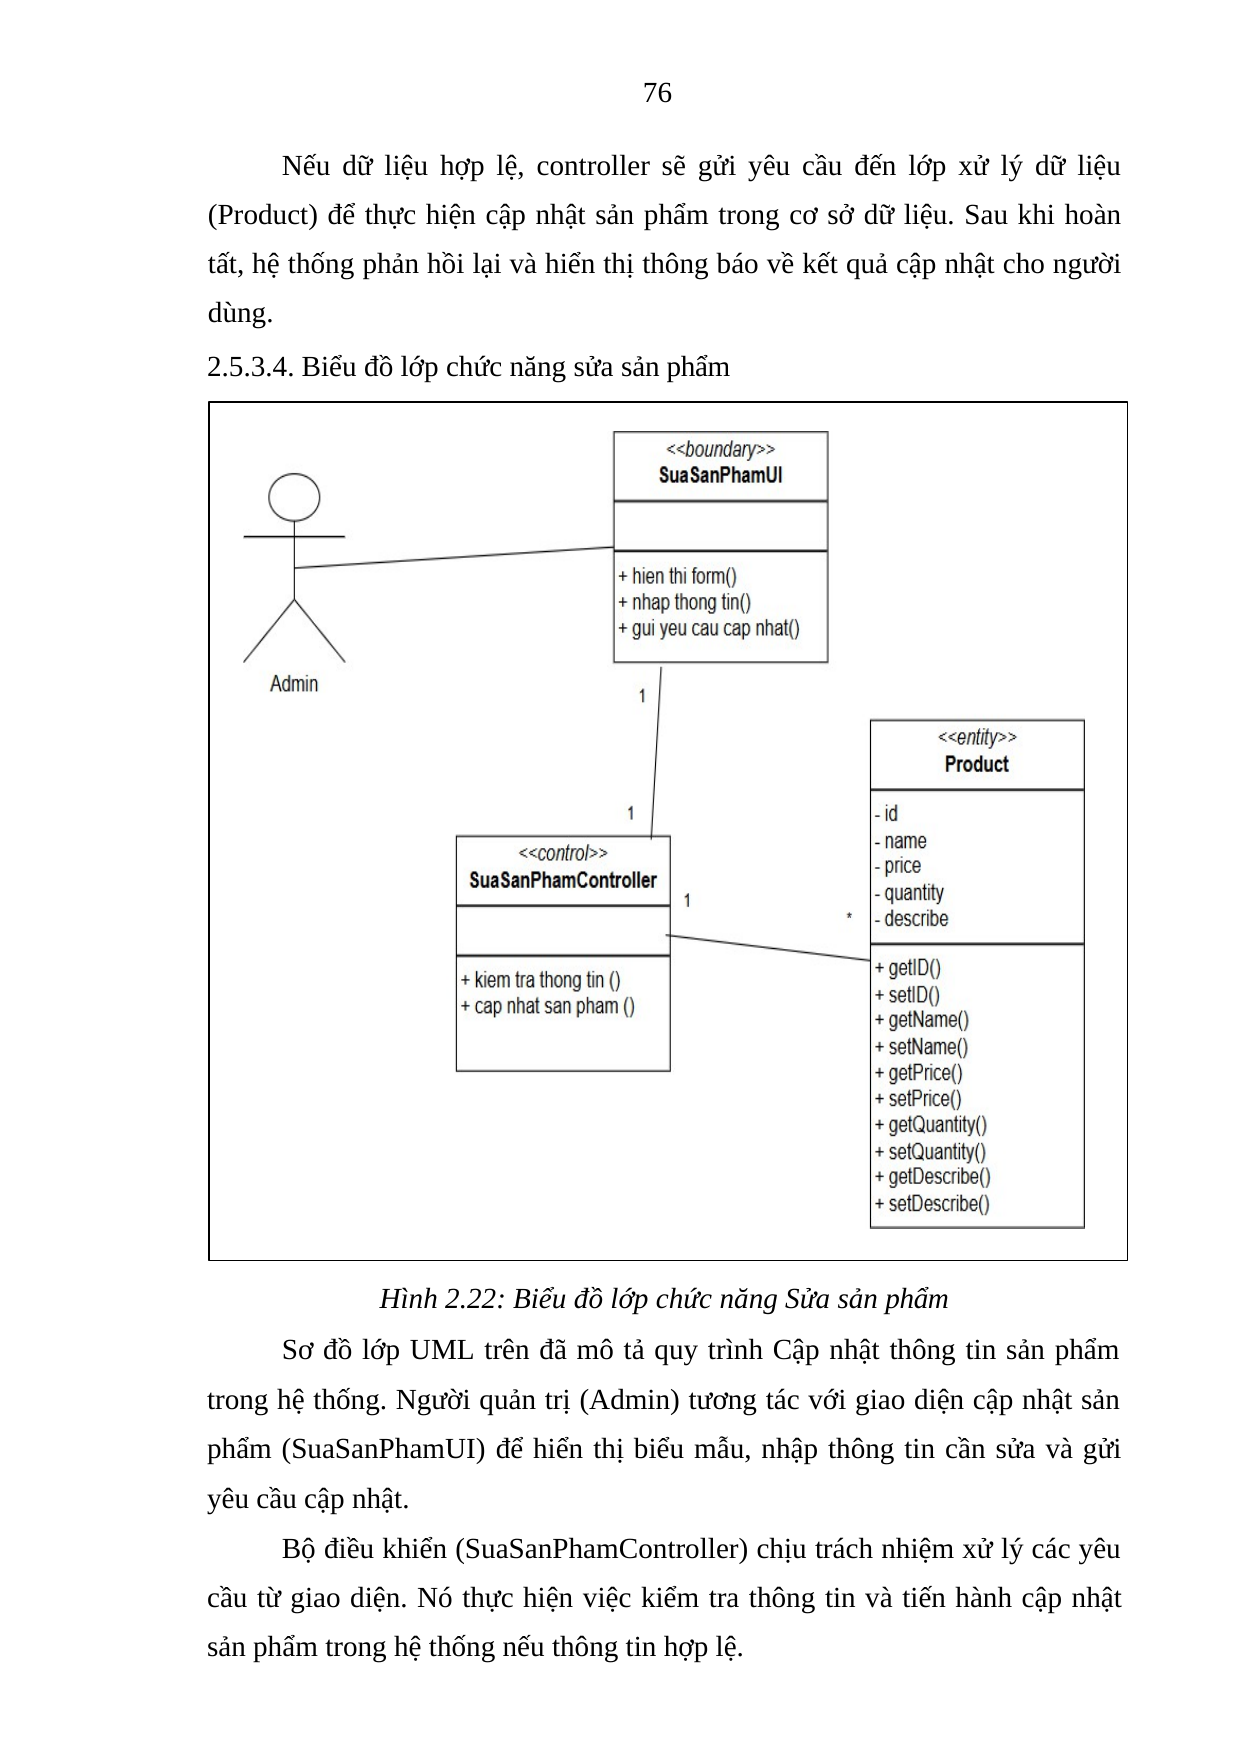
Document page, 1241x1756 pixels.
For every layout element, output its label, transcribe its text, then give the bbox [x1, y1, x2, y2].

picture [243, 431, 1085, 1229]
list Biểu đồ lớp chức năng sửa sản phẩm [207, 349, 1137, 383]
text Sơ đồ lớp UML trên đã mô tả quy trình Cập nhật thông tin sản phẩm trong hệ thống. Người quản trị (Admin) tương tác với giao diện cập nhật sản phẩm (SuaSanPhamUI) để hiển thị biểu mẫu, nhập thông tin cần sửa và gửi yêu cầu cập nhật. [207, 1332, 1122, 1514]
text Bộ điều khiển (SuaSanPhamController) chịu trách nhiệm xử lý các yêu cầu từ giao diện. Nó thực hiện việc kiểm tra thông tin và tiến hành cập nhật sản phẩm trong hệ thống nếu thông tin hợp lệ. [207, 1531, 1122, 1663]
text Nếu dữ liệu hợp lệ, controller sẽ gửi yêu cầu đến lớp xử lý dữ liệu (Product) để thực hiện cập nhật sản phẩm trong cơ sở dữ liệu. Sau khi hoàn tất, hệ thống phản hồi lại và hiển thị thông báo về kết quả cập nhật cho người dùng. [208, 148, 1122, 329]
